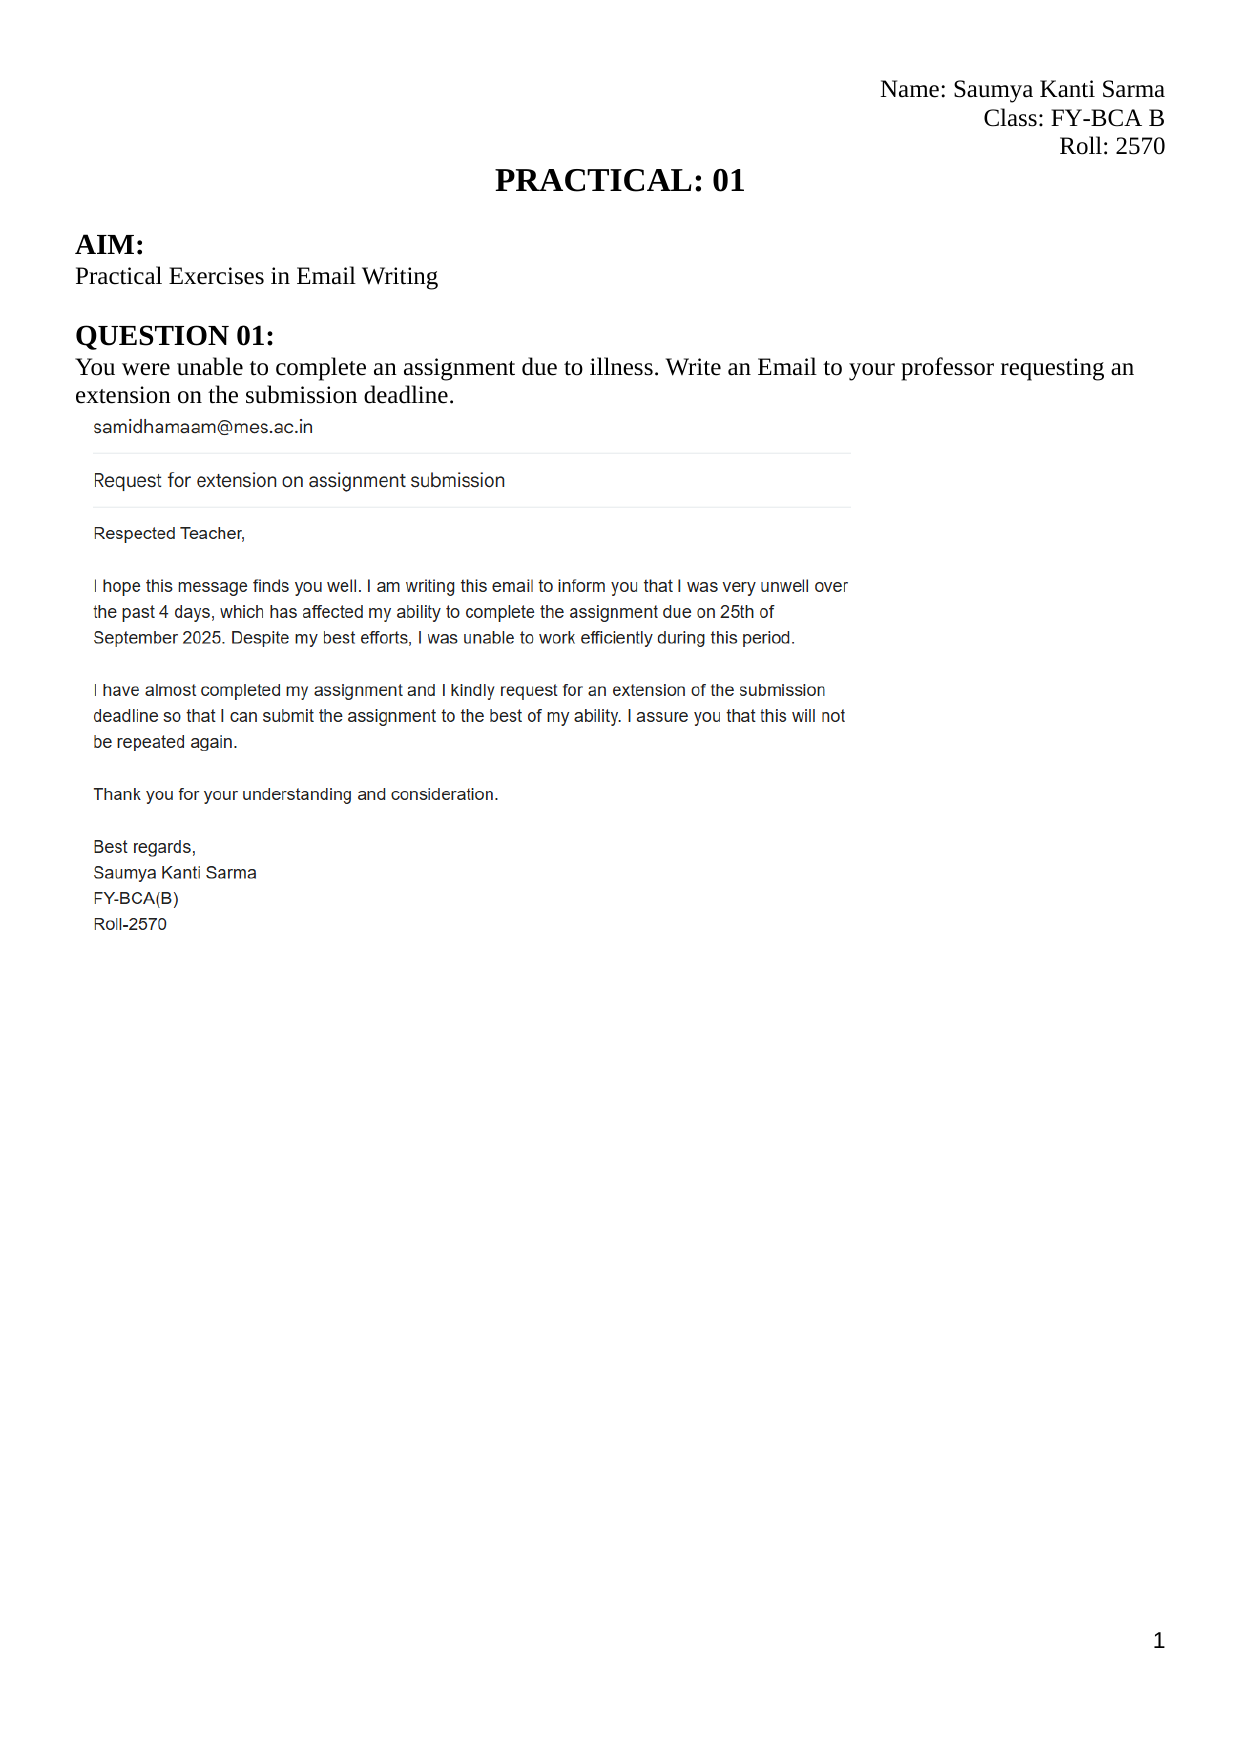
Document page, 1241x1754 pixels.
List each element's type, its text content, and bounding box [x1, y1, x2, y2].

text You were unable to complete an assignment due to illness. Write an Email to your professor requesting an extension on the submission deadline. [75, 352, 1165, 409]
text AIM: [75, 227, 1165, 261]
text Practical Exercises in Email Writing [75, 261, 1165, 289]
text QUESTION 01: [75, 318, 1165, 352]
picture [75, 409, 865, 942]
text PRACTICAL: 01 [75, 160, 1165, 198]
